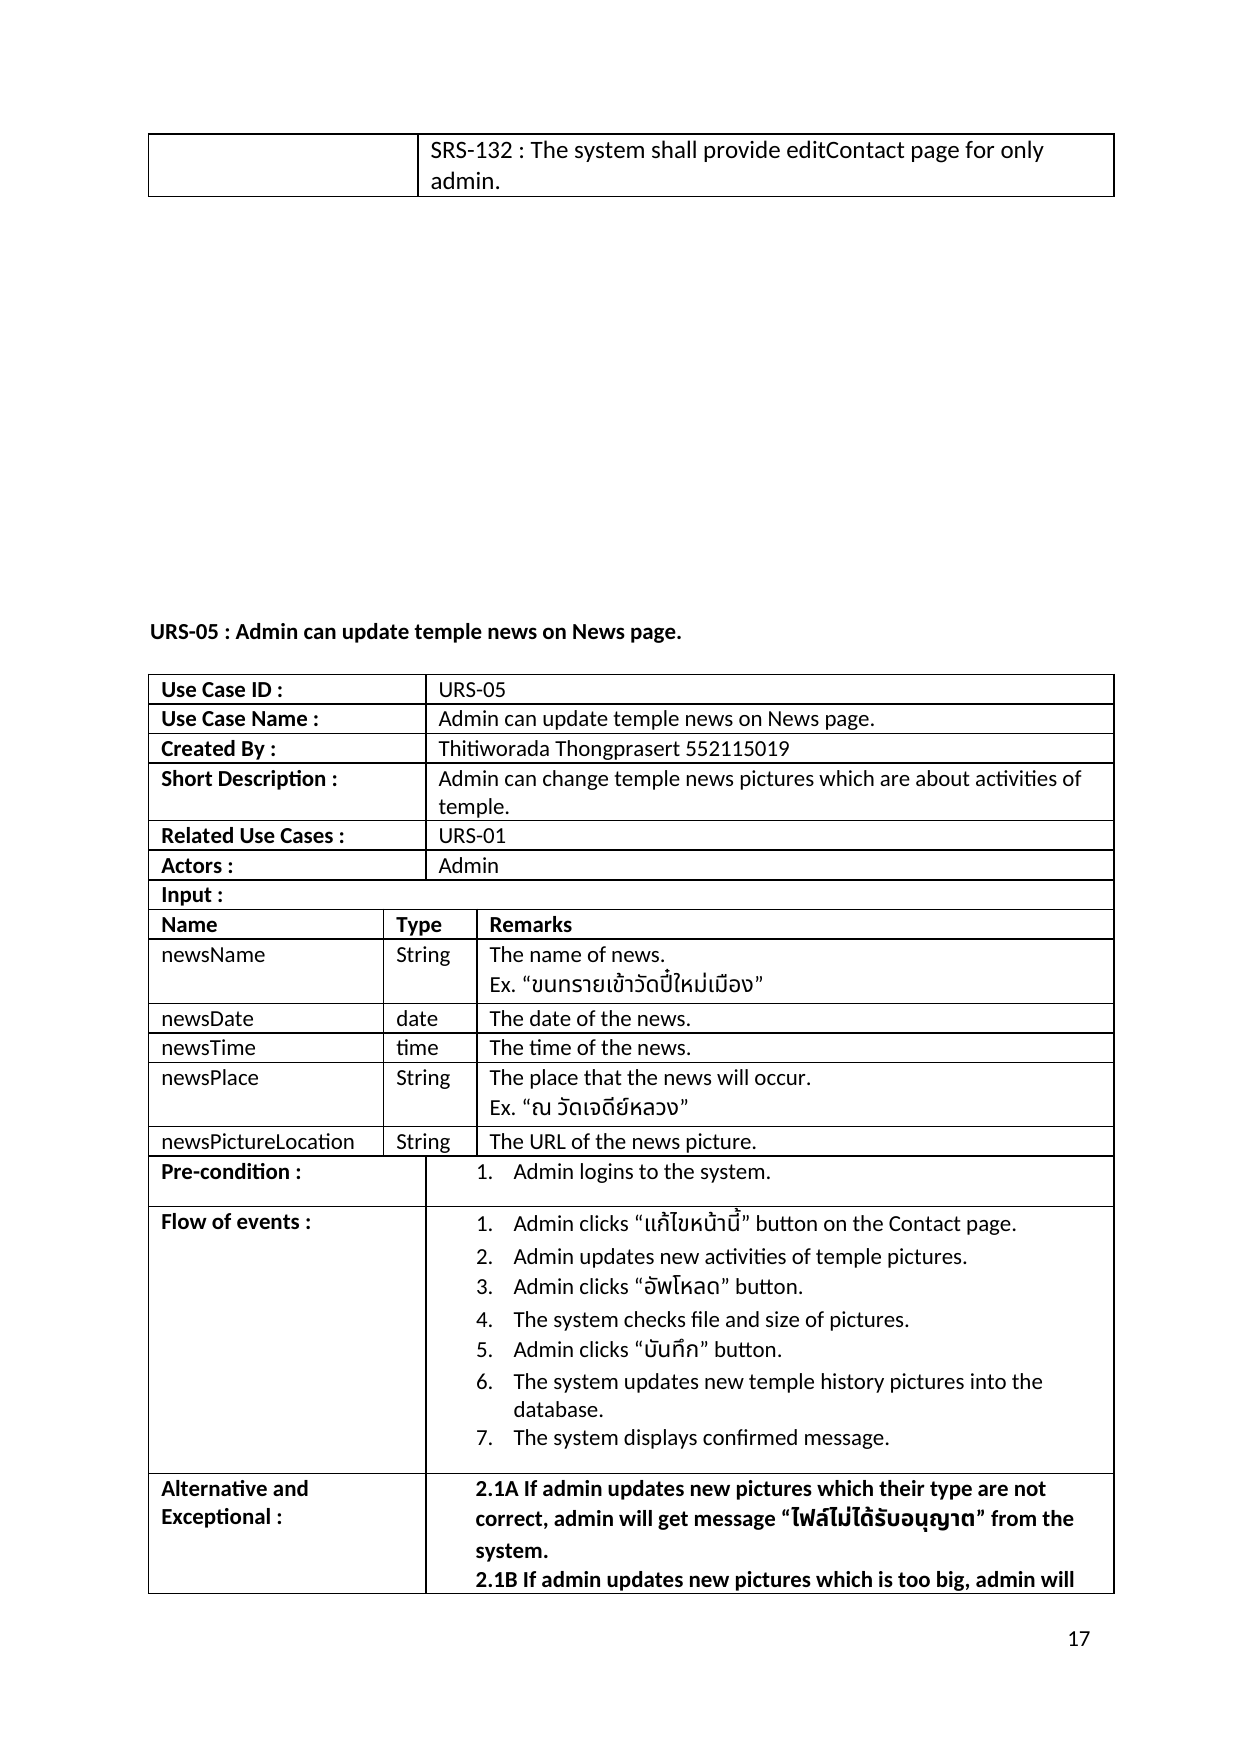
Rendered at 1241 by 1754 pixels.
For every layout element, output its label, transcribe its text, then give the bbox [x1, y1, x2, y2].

table_cell Flow of events : [149, 1207, 425, 1472]
table_header URS-05 [427, 675, 1113, 703]
table_cell Created By : [149, 734, 425, 762]
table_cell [149, 135, 417, 196]
text URS-05 : Admin can update temple news on News page. [150, 617, 1090, 645]
table_cell newsDate [149, 1004, 383, 1032]
table_cell URS-01 [427, 821, 1113, 849]
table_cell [419, 135, 1113, 196]
table_cell The time of the news. [478, 1034, 1113, 1062]
table_cell Admin clicks “แก้ไขหน้านี้” button on the Contact page. Admin updates new activities of temple pictures. Admin clicks “อัพโหลด” button. The system checks file and size of pictures. Admin clicks “บันทึก” button. The system updates new temple history pictures into the database. The system displays confirmed message. [427, 1207, 1113, 1472]
table_cell Admin logins to the system. [427, 1157, 1113, 1206]
table_cell Use Case Name : [149, 705, 425, 733]
table_cell String [384, 940, 476, 1002]
table_cell newsPictureLocation [149, 1127, 383, 1155]
table_cell Pre-condition : [149, 1157, 425, 1206]
table_header Use Case ID : [149, 675, 425, 703]
table_cell Thitiworada Thongprasert 552115019 [427, 734, 1113, 762]
table_cell Input : [149, 881, 1113, 908]
table_cell The URL of the news picture. [478, 1127, 1113, 1155]
table_cell time [384, 1034, 476, 1062]
table_cell newsPlace [149, 1063, 383, 1126]
table_cell newsName [149, 940, 383, 1002]
table_cell Admin can change temple news pictures which are about activities of temple. [427, 764, 1113, 820]
table_cell The place that the news will occur. Ex. “ณ วัดเจดีย์หลวง” [478, 1063, 1113, 1126]
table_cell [149, 1474, 425, 1593]
table_cell String [384, 1127, 476, 1155]
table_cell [427, 1474, 1113, 1593]
table_cell Actors : [149, 851, 425, 879]
table_cell Related Use Cases : [149, 821, 425, 849]
table_cell newsTime [149, 1034, 383, 1062]
table_cell Name [149, 910, 383, 938]
table_cell The date of the news. [478, 1004, 1113, 1032]
table_cell Type [384, 910, 476, 938]
table_cell Short Description : [149, 764, 425, 820]
table_cell Admin [427, 851, 1113, 879]
table_cell String [384, 1063, 476, 1126]
table_cell date [384, 1004, 476, 1032]
table_cell Remarks [478, 910, 1113, 938]
table_cell The name of news. Ex. “ขนทรายเข้าวัดปี๋ใหม่เมือง” [478, 940, 1113, 1002]
table_cell Admin can update temple news on News page. [427, 705, 1113, 733]
